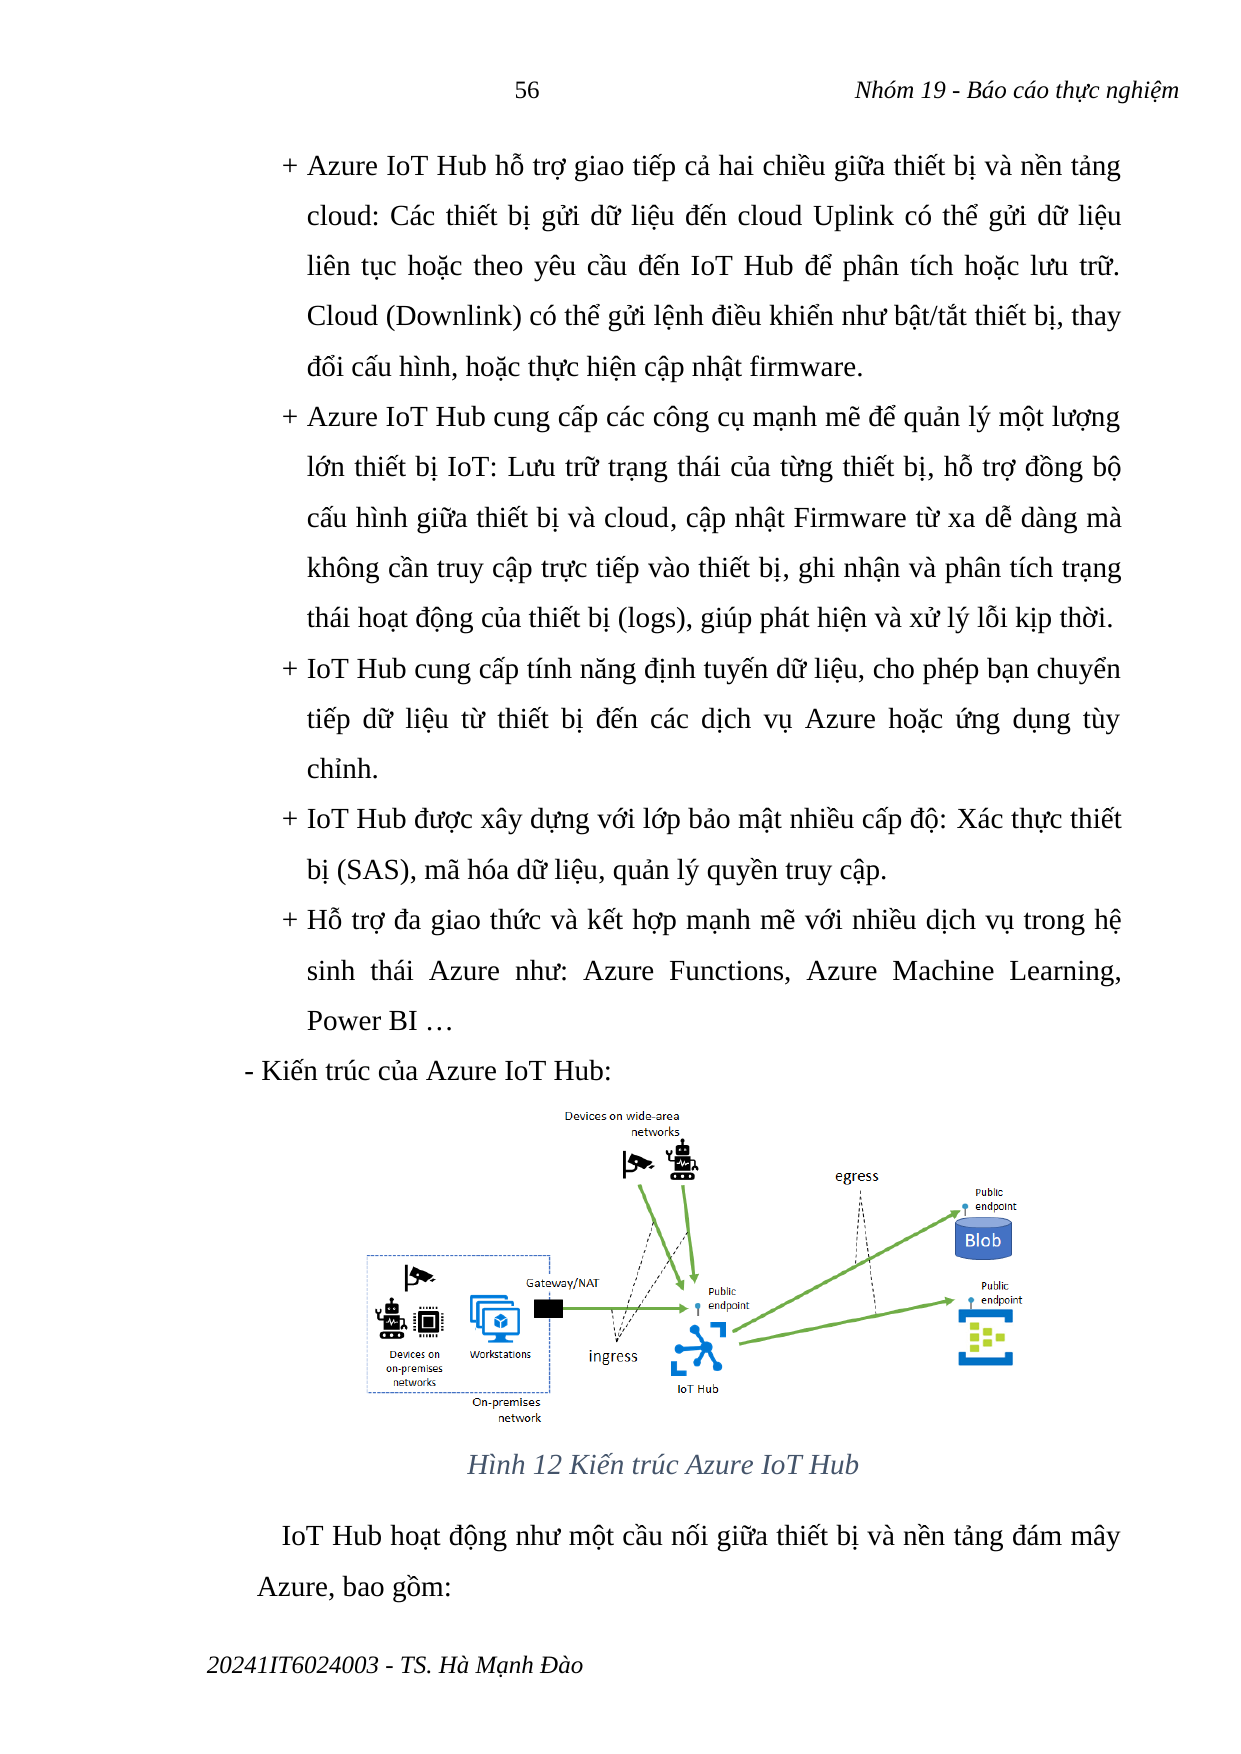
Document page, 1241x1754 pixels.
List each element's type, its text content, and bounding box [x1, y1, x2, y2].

list IoT Hub được xây dựng với lớp bảo mật nhiều cấp độ: Xác thực thiết bị (SAS), mã hóa dữ liệu, quản lý quyền truy cập. [282, 802, 1122, 886]
list Azure IoT Hub hỗ trợ giao tiếp cả hai chiều giữa thiết bị và nền tảng cloud: Các thiết bị gửi dữ liệu đến cloud Uplink có thể gửi dữ liệu liên tục hoặc theo yêu cầu đến IoT Hub để phân tích hoặc lưu trữ. Cloud (Downlink) có thể gửi lệnh điều khiển như bật/tắt thiết bị, thay đổi cấu hình, hoặc thực hiện cập nhật firmware. [282, 148, 1122, 382]
list IoT Hub cung cấp tính năng định tuyến dữ liệu, cho phép bạn chuyển tiếp dữ liệu từ thiết bị đến các dịch vụ Azure hoặc ứng dụng tùy chỉnh. [282, 651, 1122, 785]
text Hình 12 Kiến trúc Azure IoT Hub [207, 1447, 1122, 1481]
picture [366, 1103, 1037, 1433]
list Hỗ trợ đa giao thức và kết hợp mạnh mẽ với nhiều dịch vụ trong hệ sinh thái Azure như: Azure Functions, Azure Machine Learning, Power BI … [282, 902, 1122, 1036]
list Azure IoT Hub cung cấp các công cụ mạnh mẽ để quản lý một lượng lớn thiết bị IoT: Lưu trữ trạng thái của từng thiết bị, hỗ trợ đồng bộ cấu hình giữa thiết bị và cloud, cập nhật Firmware từ xa dễ dàng mà không cần truy cập trực tiếp vào thiết bị, ghi nhận và phân tích trạng thái hoạt động của thiết bị (logs), giúp phát hiện và xử lý lỗi kịp thời. [282, 399, 1122, 634]
list - Kiến trúc của Azure IoT Hub: [244, 1053, 1122, 1087]
list IoT Hub hoạt động như một cầu nối giữa thiết bị và nền tảng đám mây Azure, bao gồm: [257, 1518, 1122, 1602]
